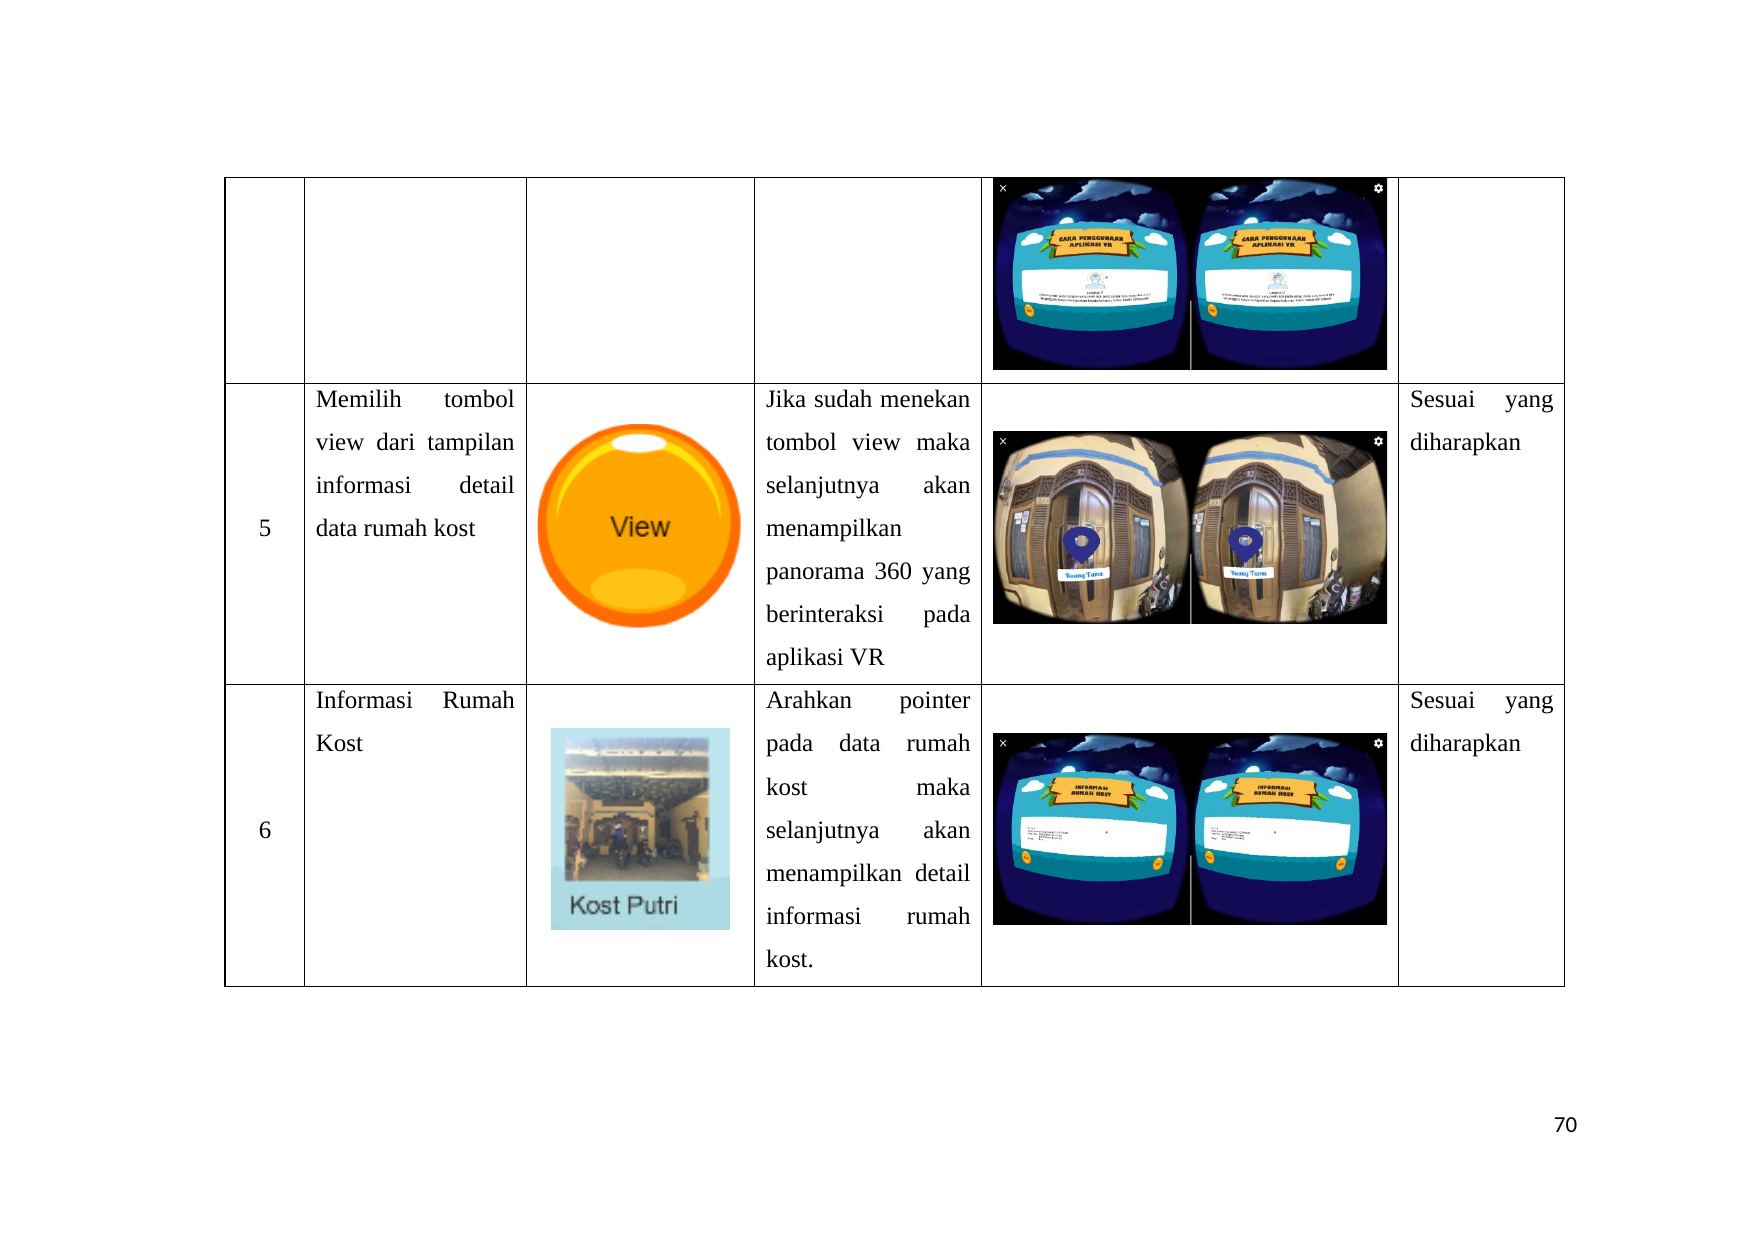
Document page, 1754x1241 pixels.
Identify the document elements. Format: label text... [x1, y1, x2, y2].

picture [550, 728, 730, 930]
picture [537, 424, 744, 631]
table_cell Sesuai yang diharapkan [1399, 384, 1564, 684]
table_cell Arahkan pointer pada data rumah kost maka selanjutnya akan menampilkan detail informasi rumah kost. [755, 685, 981, 986]
table_cell 5 [226, 384, 304, 684]
table_cell [527, 384, 754, 684]
picture [993, 178, 1388, 370]
picture [993, 431, 1388, 624]
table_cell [305, 178, 526, 383]
picture [993, 733, 1388, 925]
table_cell Jika sudah menekan tombol view maka selanjutnya akan menampilkan panorama 360 yang berinteraksi pada aplikasi VR [755, 384, 981, 684]
table_cell 4 [226, 178, 304, 383]
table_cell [1399, 685, 1564, 986]
table_cell Informasi Rumah Kost [305, 685, 526, 986]
table_cell [982, 685, 1398, 986]
table_cell 6 [226, 685, 304, 986]
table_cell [755, 178, 981, 383]
table_cell Memilih tombol view dari tampilan informasi detail data rumah kost [305, 384, 526, 684]
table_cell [1399, 178, 1564, 383]
table_cell [982, 384, 1398, 684]
table_cell [527, 178, 754, 383]
table_cell [527, 685, 754, 986]
table_cell [982, 178, 1398, 383]
